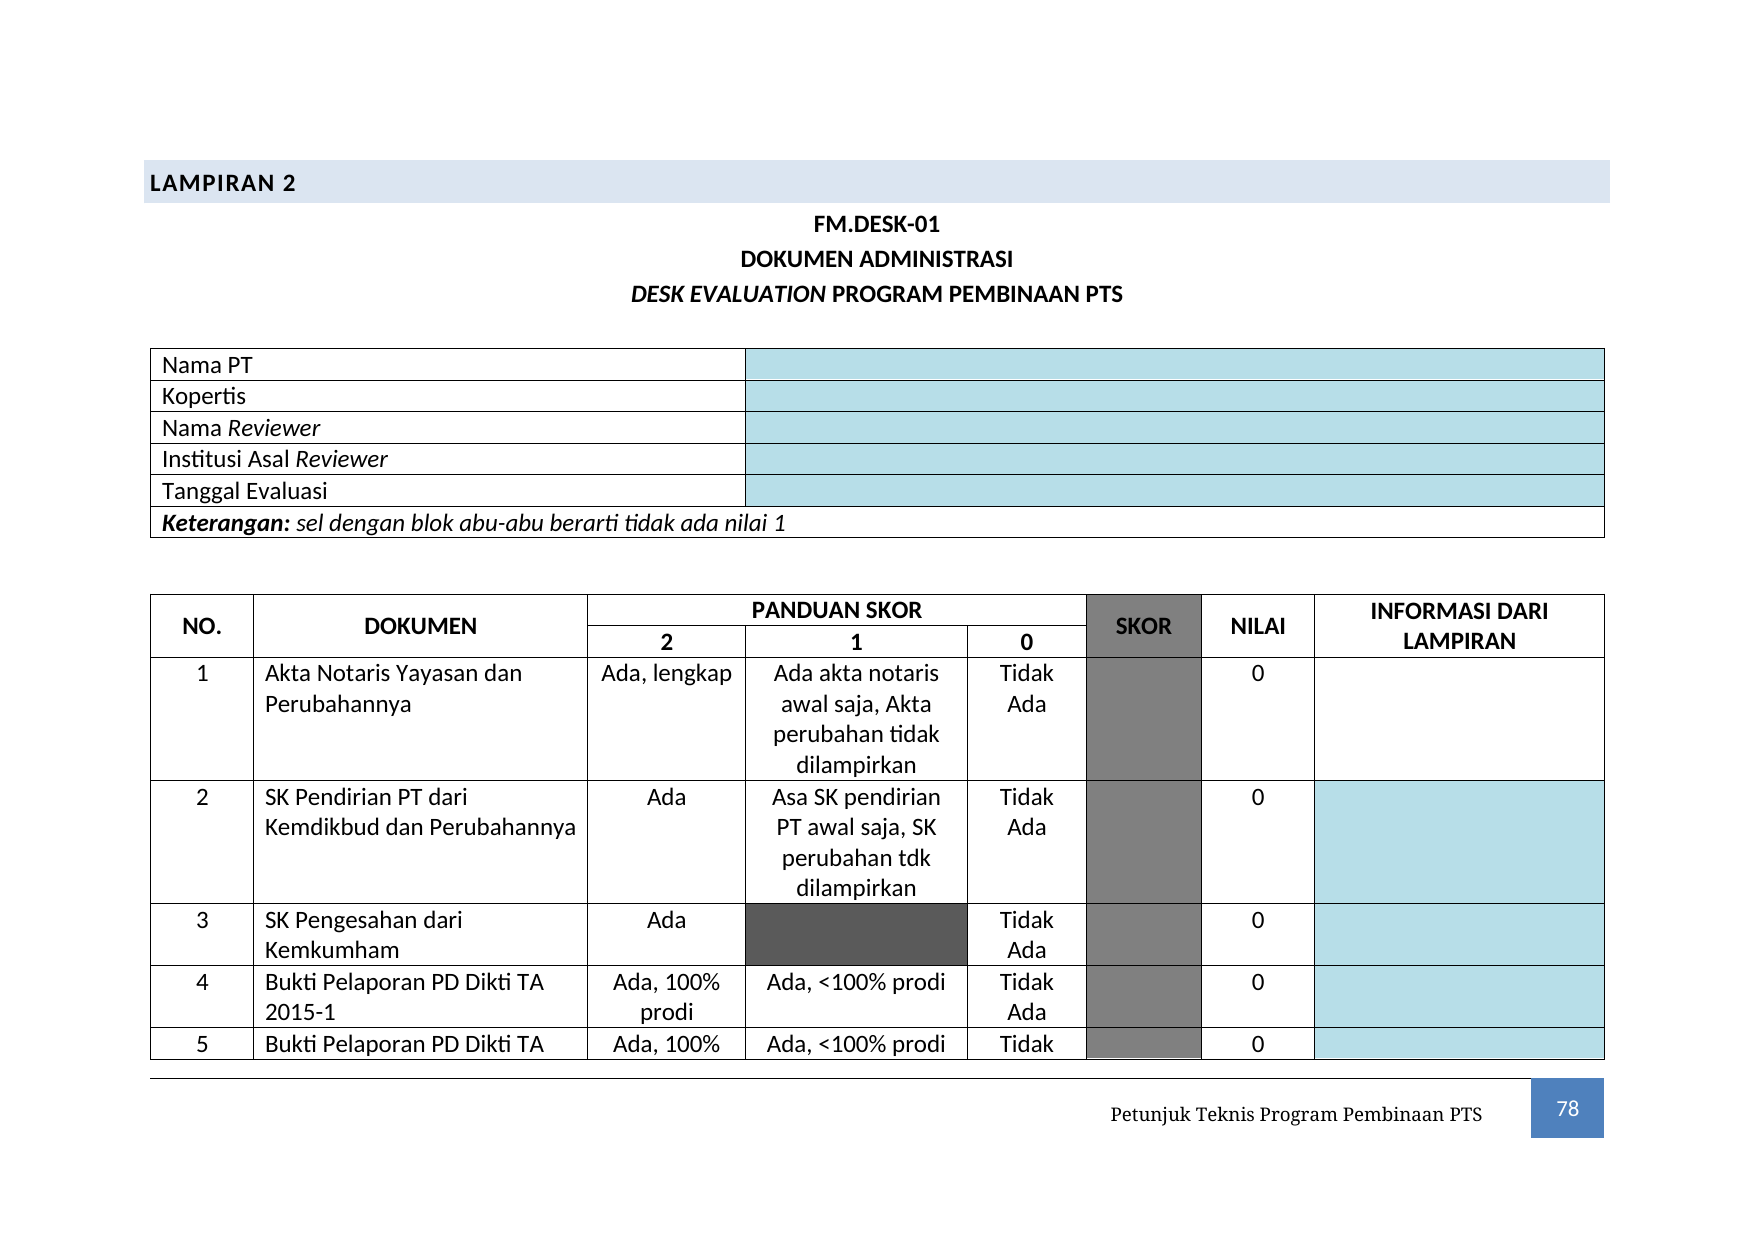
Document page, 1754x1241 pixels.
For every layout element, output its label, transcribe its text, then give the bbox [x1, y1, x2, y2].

table_cell Tidak Ada [968, 781, 1086, 903]
table_cell 1 [746, 626, 967, 657]
table_cell 5 [151, 1028, 253, 1058]
table_cell [1315, 966, 1604, 1027]
text FM.DESK-01 [150, 208, 1604, 238]
table_cell Ada, 100% prodi [588, 966, 745, 1027]
table_cell Ada, 100% prodi [588, 1028, 745, 1058]
table_cell 0 [968, 626, 1086, 657]
table_cell 2 [151, 781, 253, 903]
table_cell SK Pendirian PT dari Kemdikbud dan Perubahannya [254, 781, 587, 903]
table_cell Ada, lengkap [588, 658, 745, 780]
table_cell Tidak Ada [968, 1028, 1086, 1058]
table_cell [1315, 658, 1604, 780]
table_cell Akta Notaris Yayasan dan Perubahannya [254, 658, 587, 780]
table_cell [1087, 658, 1201, 780]
text DOKUMEN ADMINISTRASI [150, 243, 1604, 273]
table_cell Kopertis [151, 381, 745, 411]
table_header [746, 349, 1604, 379]
table_cell [746, 444, 1604, 474]
table_cell [1087, 1028, 1201, 1058]
table_header NILAI [1202, 595, 1314, 657]
table_header SKOR [1087, 595, 1201, 657]
table_cell Tidak Ada [968, 966, 1086, 1027]
table_cell Bukti Pelaporan PD Dikti TA 2015-2 [254, 1028, 587, 1058]
table_cell [746, 412, 1604, 443]
table_cell Keterangan: sel dengan blok abu-abu berarti tidak ada nilai 1 [151, 507, 1604, 537]
table_cell 4 [151, 966, 253, 1027]
table_cell [746, 381, 1604, 411]
table_cell [746, 475, 1604, 506]
table_cell Nama Reviewer [151, 412, 745, 443]
table_cell SK Pengesahan dari Kemkumham [254, 904, 587, 965]
subtitle LAMPIRAN 2 [150, 167, 1604, 197]
table_cell [1315, 1028, 1604, 1058]
table_cell 2 [588, 626, 745, 657]
table_cell 0 [1202, 966, 1314, 1027]
table_header PANDUAN SKOR [588, 595, 1086, 625]
text DESK EVALUATION PROGRAM PEMBINAAN PTS [150, 278, 1604, 308]
table_header NO. [151, 595, 253, 657]
table_cell Asa SK pendirian PT awal saja, SK perubahan tdk dilampirkan [746, 781, 967, 903]
table_cell [1315, 781, 1604, 903]
table_header DOKUMEN [254, 595, 587, 657]
table_cell [1315, 904, 1604, 965]
table_cell Ada, <100% prodi [746, 966, 967, 1027]
table_cell 3 [151, 904, 253, 965]
table_cell [1087, 966, 1201, 1027]
table_cell Ada akta notaris awal saja, Akta perubahan tidak dilampirkan [746, 658, 967, 780]
table_cell 1 [151, 658, 253, 780]
table_cell Ada [588, 781, 745, 903]
table_cell [1087, 781, 1201, 903]
table_cell 0 [1202, 904, 1314, 965]
table_cell [746, 904, 967, 965]
table_cell [1087, 904, 1201, 965]
table_header Nama PT [151, 349, 745, 379]
table_cell Ada, <100% prodi [746, 1028, 967, 1058]
table_cell Ada [588, 904, 745, 965]
table_header INFORMASI DARI LAMPIRAN [1315, 595, 1604, 657]
table_cell 0 [1202, 1028, 1314, 1058]
table_cell Institusi Asal Reviewer [151, 444, 745, 474]
table_cell Tidak Ada [968, 904, 1086, 965]
table_cell Tidak Ada [968, 658, 1086, 780]
table_cell 0 [1202, 781, 1314, 903]
table_cell 0 [1202, 658, 1314, 780]
table_cell Tanggal Evaluasi [151, 475, 745, 506]
table_cell Bukti Pelaporan PD Dikti TA 2015-1 [254, 966, 587, 1027]
